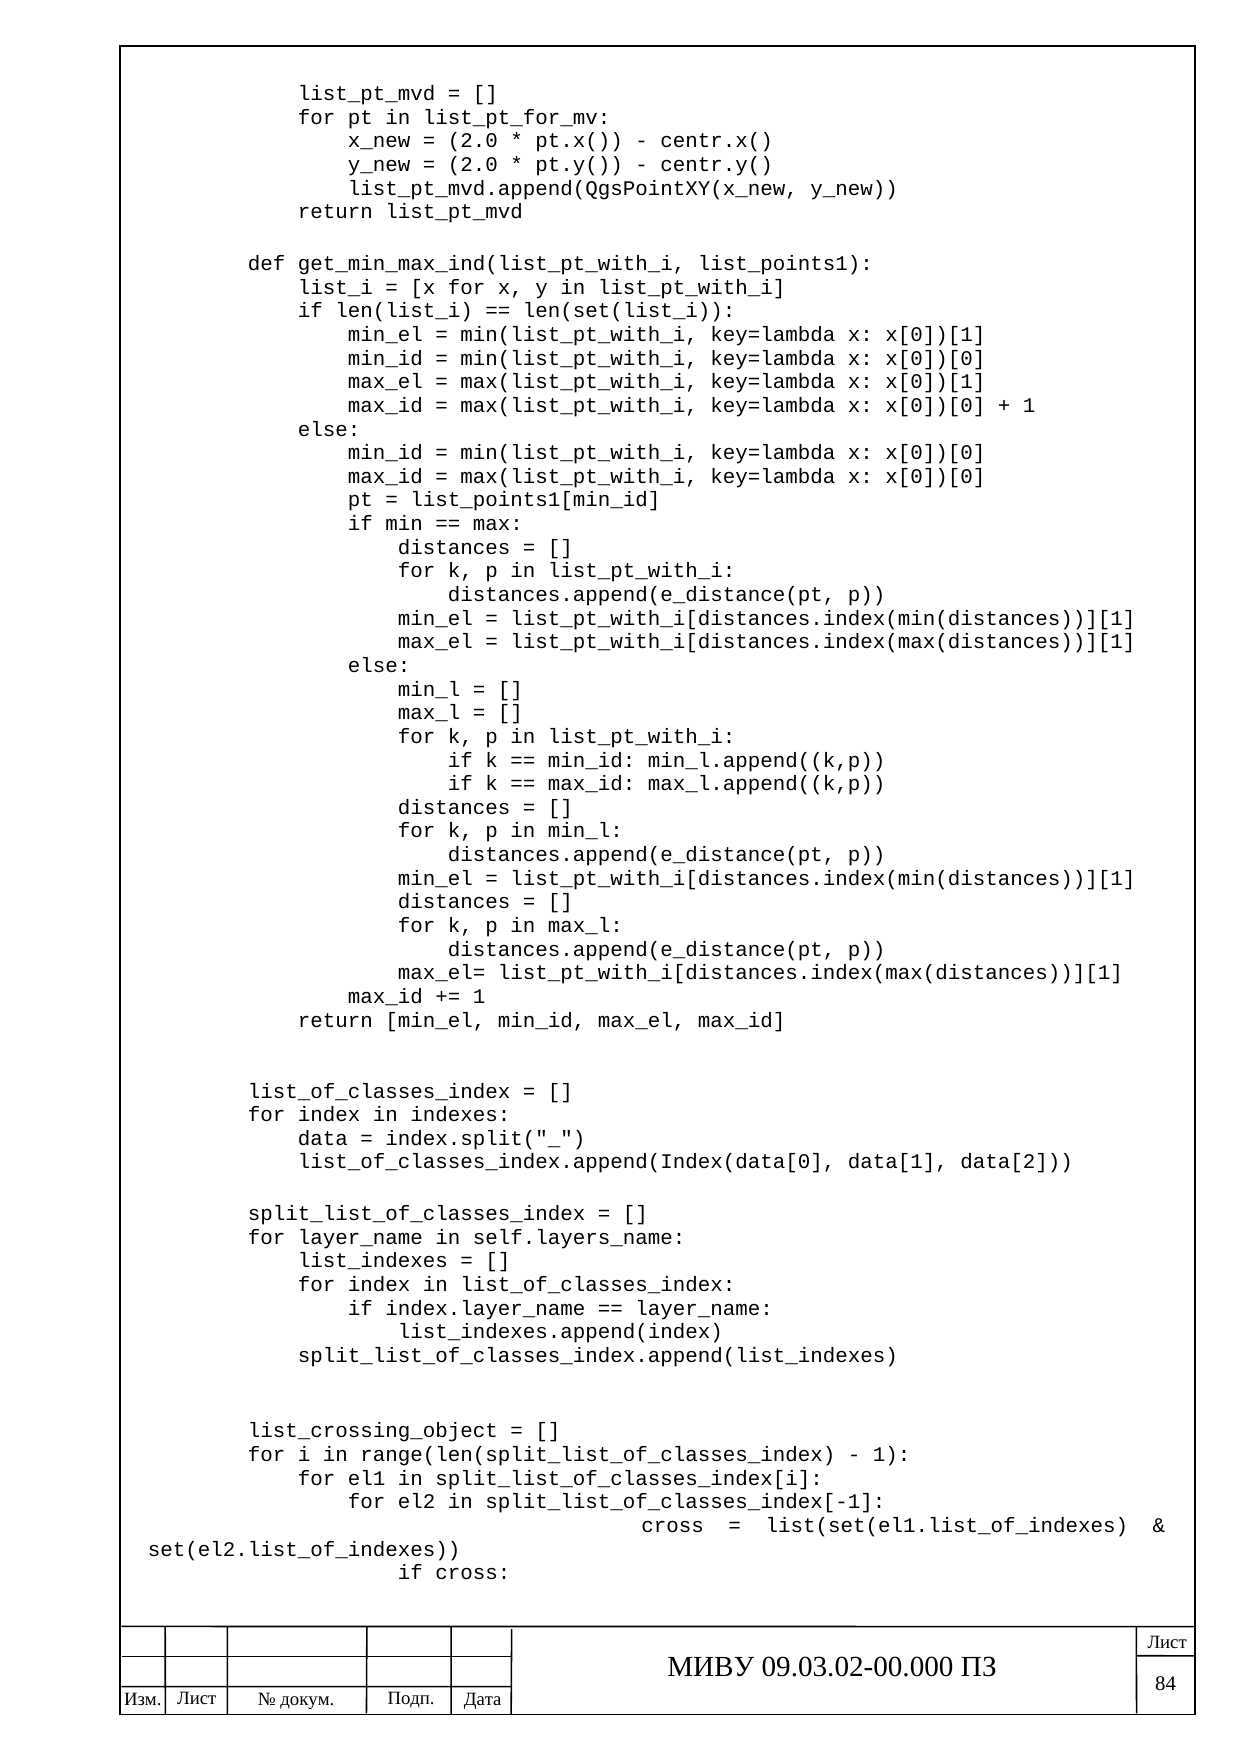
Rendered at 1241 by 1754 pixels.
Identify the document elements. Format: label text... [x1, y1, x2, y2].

list return list_pt_mvd [148, 201, 1167, 225]
list for index in indexes: [148, 1104, 1167, 1128]
list def get_min_max_ind(list_pt_with_i, list_points1): [148, 253, 1167, 277]
list if len(list_i) == len(set(list_i)): [148, 300, 1167, 324]
list list_pt_mvd.append(QgsPointXY(x_new, y_new)) [148, 178, 1167, 201]
list min_l = [] [148, 679, 1167, 702]
list for index in list_of_classes_index: [148, 1274, 1167, 1298]
list if cross: [148, 1562, 1167, 1586]
list distances.append(e_distance(pt, p)) [148, 939, 1167, 962]
list distances = [] [148, 537, 1167, 560]
list if min == max: [148, 513, 1167, 537]
list list_crossing_object = [] [148, 1420, 1167, 1444]
list split_list_of_classes_index.append(list_indexes) [148, 1345, 1167, 1369]
list y_new = (2.0 * pt.y()) - centr.y() [148, 154, 1167, 178]
list distances = [] [148, 891, 1167, 915]
list for layer_name in self.layers_name: [148, 1227, 1167, 1251]
list min_id = min(list_pt_with_i, key=lambda x: x[0])[0] [148, 442, 1167, 466]
list for i in range(len(split_list_of_classes_index) - 1): [148, 1444, 1167, 1468]
list for k, p in min_l: [148, 821, 1167, 844]
list for k, p in max_l: [148, 915, 1167, 939]
list if k == max_id: max_l.append((k,p)) [148, 773, 1167, 797]
list for el1 in split_list_of_classes_index[i]: [148, 1468, 1167, 1491]
list min_el = list_pt_with_i[distances.index(min(distances))][1] [148, 608, 1167, 631]
list list_of_classes_index = [] [148, 1081, 1167, 1104]
list cross = list(set(el1.list_of_indexes) & set(el2.list_of_indexes)) [148, 1515, 1167, 1562]
list list_indexes = [] [148, 1251, 1167, 1274]
list list_of_classes_index.append(Index(data[0], data[1], data[2])) [148, 1152, 1167, 1175]
list if index.layer_name == layer_name: [148, 1298, 1167, 1321]
list for k, p in list_pt_with_i: [148, 560, 1167, 584]
list return [min_el, min_id, max_el, max_id] [148, 1010, 1167, 1033]
list max_id += 1 [148, 986, 1167, 1010]
list pt = list_points1[min_id] [148, 489, 1167, 513]
list list_indexes.append(index) [148, 1321, 1167, 1345]
list max_el= list_pt_with_i[distances.index(max(distances))][1] [148, 962, 1167, 986]
list distances.append(e_distance(pt, p)) [148, 844, 1167, 868]
list max_id = max(list_pt_with_i, key=lambda x: x[0])[0] [148, 466, 1167, 489]
list if k == min_id: min_l.append((k,p)) [148, 749, 1167, 773]
list split_list_of_classes_index = [] [148, 1203, 1167, 1227]
list for pt in list_pt_for_mv: [148, 107, 1167, 130]
list min_id = min(list_pt_with_i, key=lambda x: x[0])[0] [148, 348, 1167, 371]
list x_new = (2.0 * pt.x()) - centr.x() [148, 130, 1167, 154]
list max_l = [] [148, 702, 1167, 726]
list for el2 in split_list_of_classes_index[-1]: [148, 1491, 1167, 1515]
list max_el = list_pt_with_i[distances.index(max(distances))][1] [148, 631, 1167, 655]
list else: [148, 655, 1167, 679]
list list_i = [x for x, y in list_pt_with_i] [148, 277, 1167, 300]
list list_pt_mvd = [] [148, 83, 1167, 107]
list max_el = max(list_pt_with_i, key=lambda x: x[0])[1] [148, 371, 1167, 395]
list data = index.split("_") [148, 1128, 1167, 1152]
list distances = [] [148, 797, 1167, 821]
list min_el = min(list_pt_with_i, key=lambda x: x[0])[1] [148, 324, 1167, 348]
list max_id = max(list_pt_with_i, key=lambda x: x[0])[0] + 1 [148, 395, 1167, 418]
list for k, p in list_pt_with_i: [148, 726, 1167, 749]
list distances.append(e_distance(pt, p)) [148, 584, 1167, 608]
list min_el = list_pt_with_i[distances.index(min(distances))][1] [148, 868, 1167, 891]
list else: [148, 418, 1167, 442]
